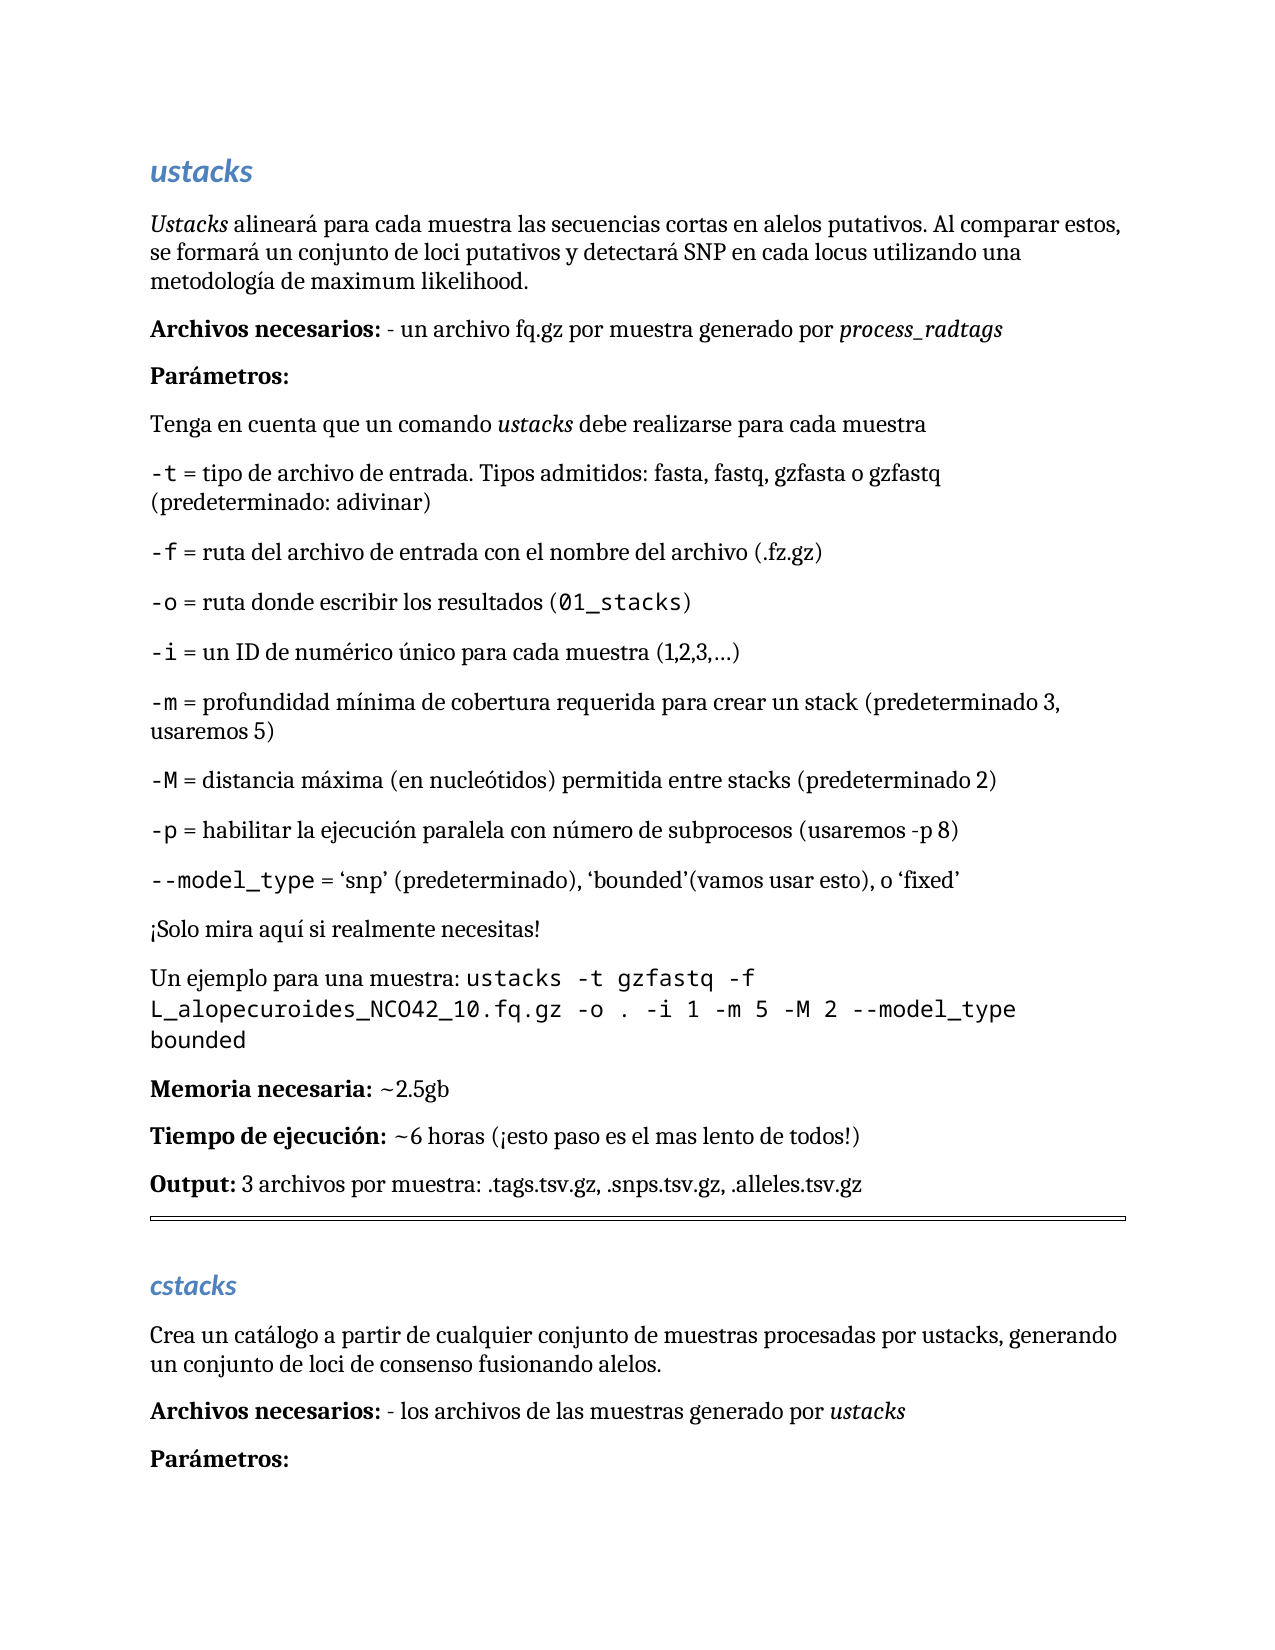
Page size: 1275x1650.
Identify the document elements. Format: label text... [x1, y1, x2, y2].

text Tenga en cuenta que un comando ustacks debe realizarse para cada muestra [150, 409, 1125, 438]
text Crea un catálogo a partir de cualquier conjunto de muestras procesadas por ustacks, generando un conjunto de loci de consenso fusionando alelos. [150, 1321, 1125, 1378]
text -M = distancia máxima (en nucleótidos) permitida entre stacks (predeterminado 2) [150, 764, 1125, 796]
text Tiempo de ejecución: ~6 horas (¡esto paso es el mas lento de todos!) [150, 1122, 1125, 1151]
text Parámetros: [150, 1445, 1125, 1473]
subtitle cstacks [150, 1267, 1125, 1302]
text ¡Solo mira aquí si realmente necesitas! [150, 914, 1125, 943]
text Archivos necesarios: - los archivos de las muestras generado por ustacks [150, 1397, 1125, 1426]
text -t = tipo de archivo de entrada. Tipos admitidos: fasta, fastq, gzfasta o gzfastq (predeterminado: adivinar) [150, 457, 1125, 517]
text -o = ruta donde escribir los resultados (01_stacks) [150, 586, 1125, 617]
text -m = profundidad mínima de cobertura requerida para crear un stack (predeterminado 3, usaremos 5) [150, 686, 1125, 746]
text Un ejemplo para una muestra: ustacks -t gzfastq -f L_alopecuroides_NCO42_10.fq.gz -o . -i 1 -m 5 -M 2 --model_type bounded [150, 962, 1125, 1056]
text --model_type = ‘snp’ (predeterminado), ‘bounded’(vamos usar esto), o ‘fixed’ [150, 864, 1125, 896]
text Archivos necesarios: - un archivo fq.gz por muestra generado por process_radtags [150, 314, 1125, 343]
text -f = ruta del archivo de entrada con el nombre del archivo (.fz.gz) [150, 536, 1125, 567]
text -p = habilitar la ejecución paralela con número de subprocesos (usaremos -p 8) [150, 814, 1125, 846]
subtitle ustacks [150, 150, 1125, 191]
text Output: 3 archivos por muestra: .tags.tsv.gz, .snps.tsv.gz, .alleles.tsv.gz [150, 1169, 1125, 1198]
text Parámetros: [150, 362, 1125, 391]
text Ustacks alineará para cada muestra las secuencias cortas en alelos putativos. Al comparar estos, se formará un conjunto de loci putativos y detectará SNP en cada locus utilizando una metodología de maximum likelihood. [150, 209, 1125, 296]
text -i = un ID de numérico único para cada muestra (1,2,3,…) [150, 636, 1125, 667]
text Memoria necesaria: ~2.5gb [150, 1074, 1125, 1103]
